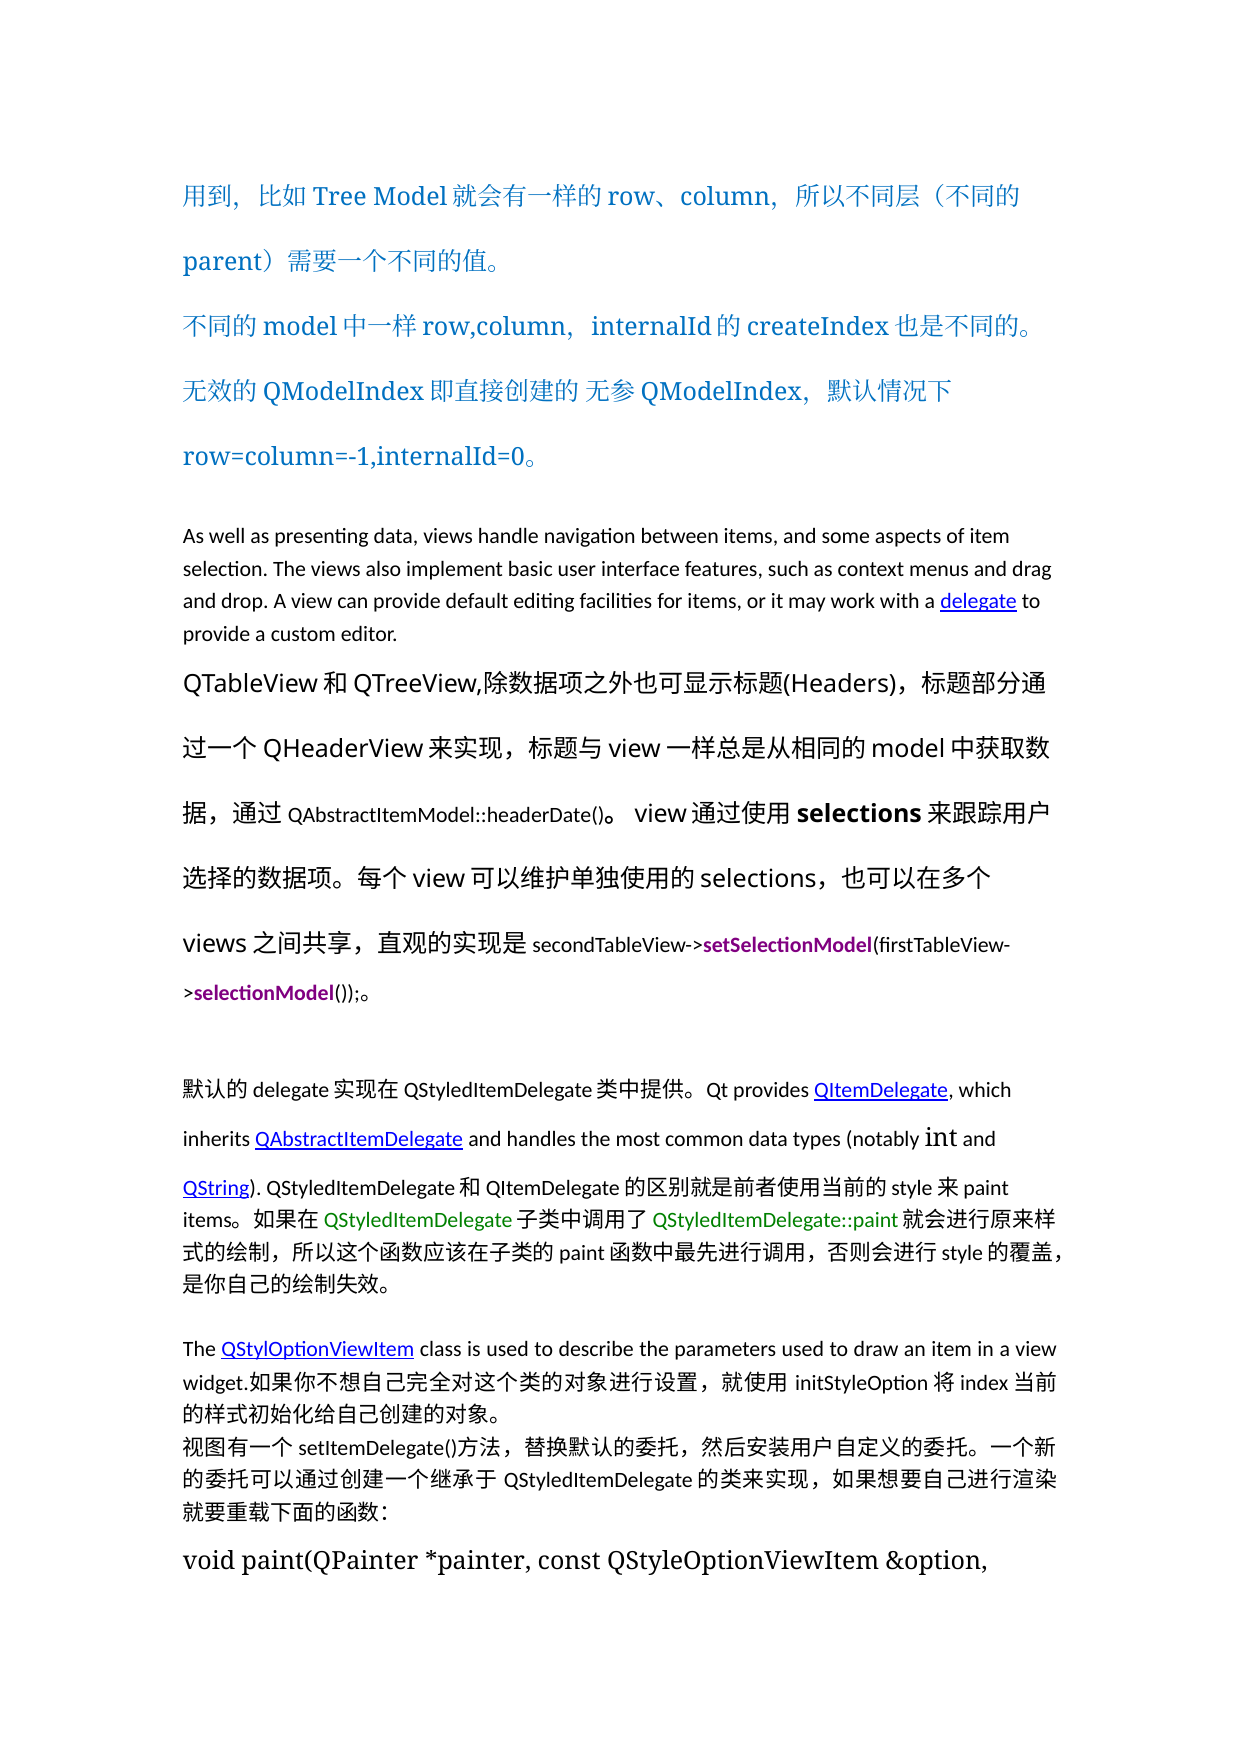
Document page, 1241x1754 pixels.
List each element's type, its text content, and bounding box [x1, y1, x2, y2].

text As well as presenting data, views handle navigation between items, and some aspects of item selection. The views also implement basic user interface features, such as context menus and drag and drop. A view can provide default editing facilities for items, or it may work with a delegate to provide a custom editor. [183, 519, 1058, 649]
text 视图有一个setItemDelegate()方法，替换默认的委托，然后安装用户自定义的委托。一个新的委托可以通过创建一个继承于 QStyledItemDelegate的类来实现，如果想要自己进行渲染就要重载下面的函数： [183, 1429, 1058, 1527]
text 无效的QModelIndex即直接创建的 无参QModelIndex，默认情况下row=column=-1,internalId=0。 [183, 357, 1058, 487]
text 默认的delegate实现在QStyledItemDelegate类中提供。Qt provides QItemDelegate, which inherits QAbstractItemDelegate and handles the most common data types (notably int and QString). QStyledItemDelegate和QItemDelegate的区别就是前者使用当前的style来paint items。如果在QStyledItemDelegate子类中调用了QStyledItemDelegate::paint就会进行原来样式的绘制，所以这个函数应该在子类的paint函数中最先进行调用，否则会进行style的覆盖，是你自己的绘制失效。 [183, 1072, 1058, 1299]
text 不同的model中一样row,column，internalId的createIndex也是不同的。 [183, 292, 1058, 357]
text The QStylOptionViewItem class is used to describe the parameters used to draw an item in a view widget.如果你不想自己完全对这个类的对象进行设置，就使用initStyleOption将index当前的样式初始化给自己创建的对象。 [183, 1332, 1058, 1429]
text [183, 162, 1058, 292]
text void paint(QPainter *painter, const QStyleOptionViewItem &option, [183, 1527, 1058, 1592]
text QTableView和QTreeView,除数据项之外也可显示标题(Headers)，标题部分通过一个QHeaderView来实现，标题与view一样总是从相同的model中获取数据，通过QAbstractItemModel::headerDate()。 view通过使用selections来跟踪用户选择的数据项。每个view可以维护单独使用的selections，也可以在多个views之间共享，直观的实现是secondTableView->setSelectionModel(firstTableView->selectionModel());。 [183, 649, 1058, 1007]
